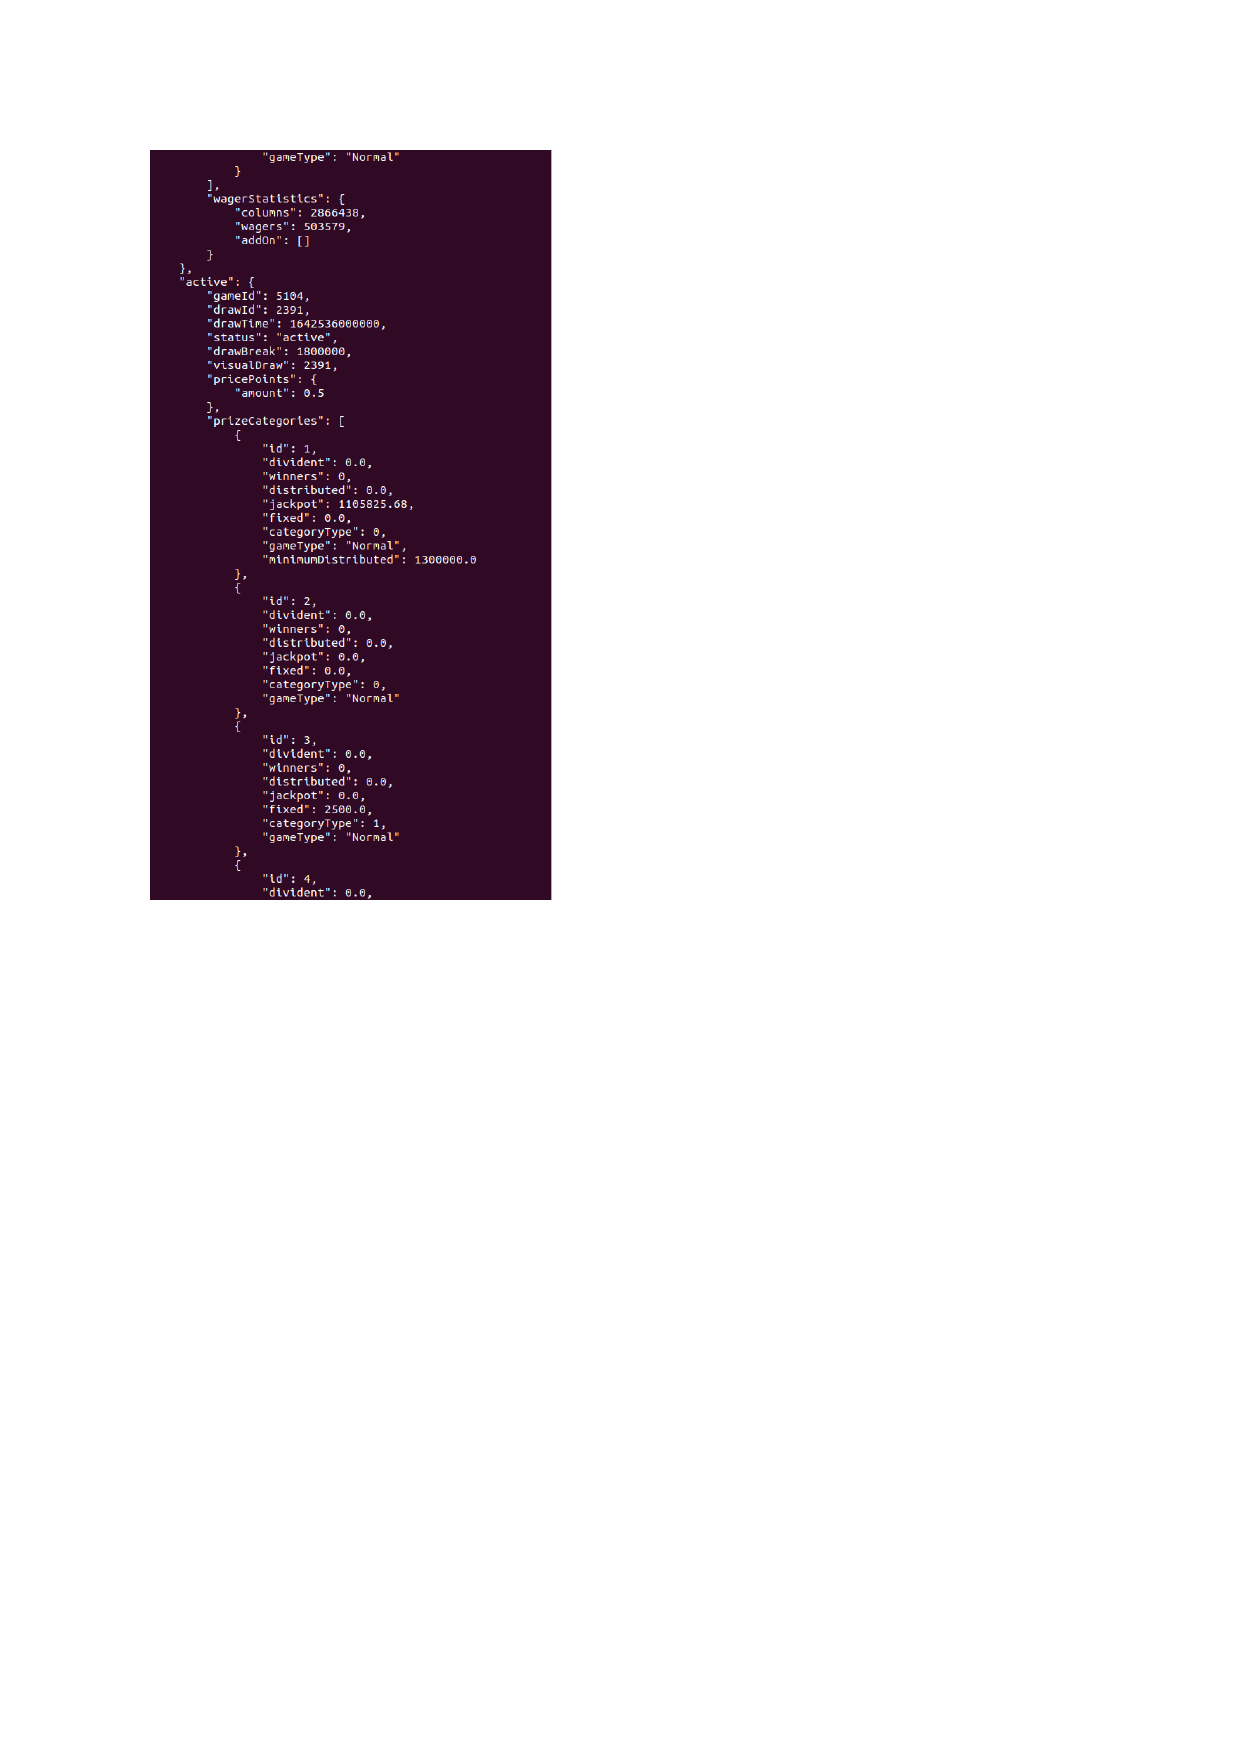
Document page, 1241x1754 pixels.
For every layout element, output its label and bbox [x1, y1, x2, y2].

picture [150, 150, 552, 900]
